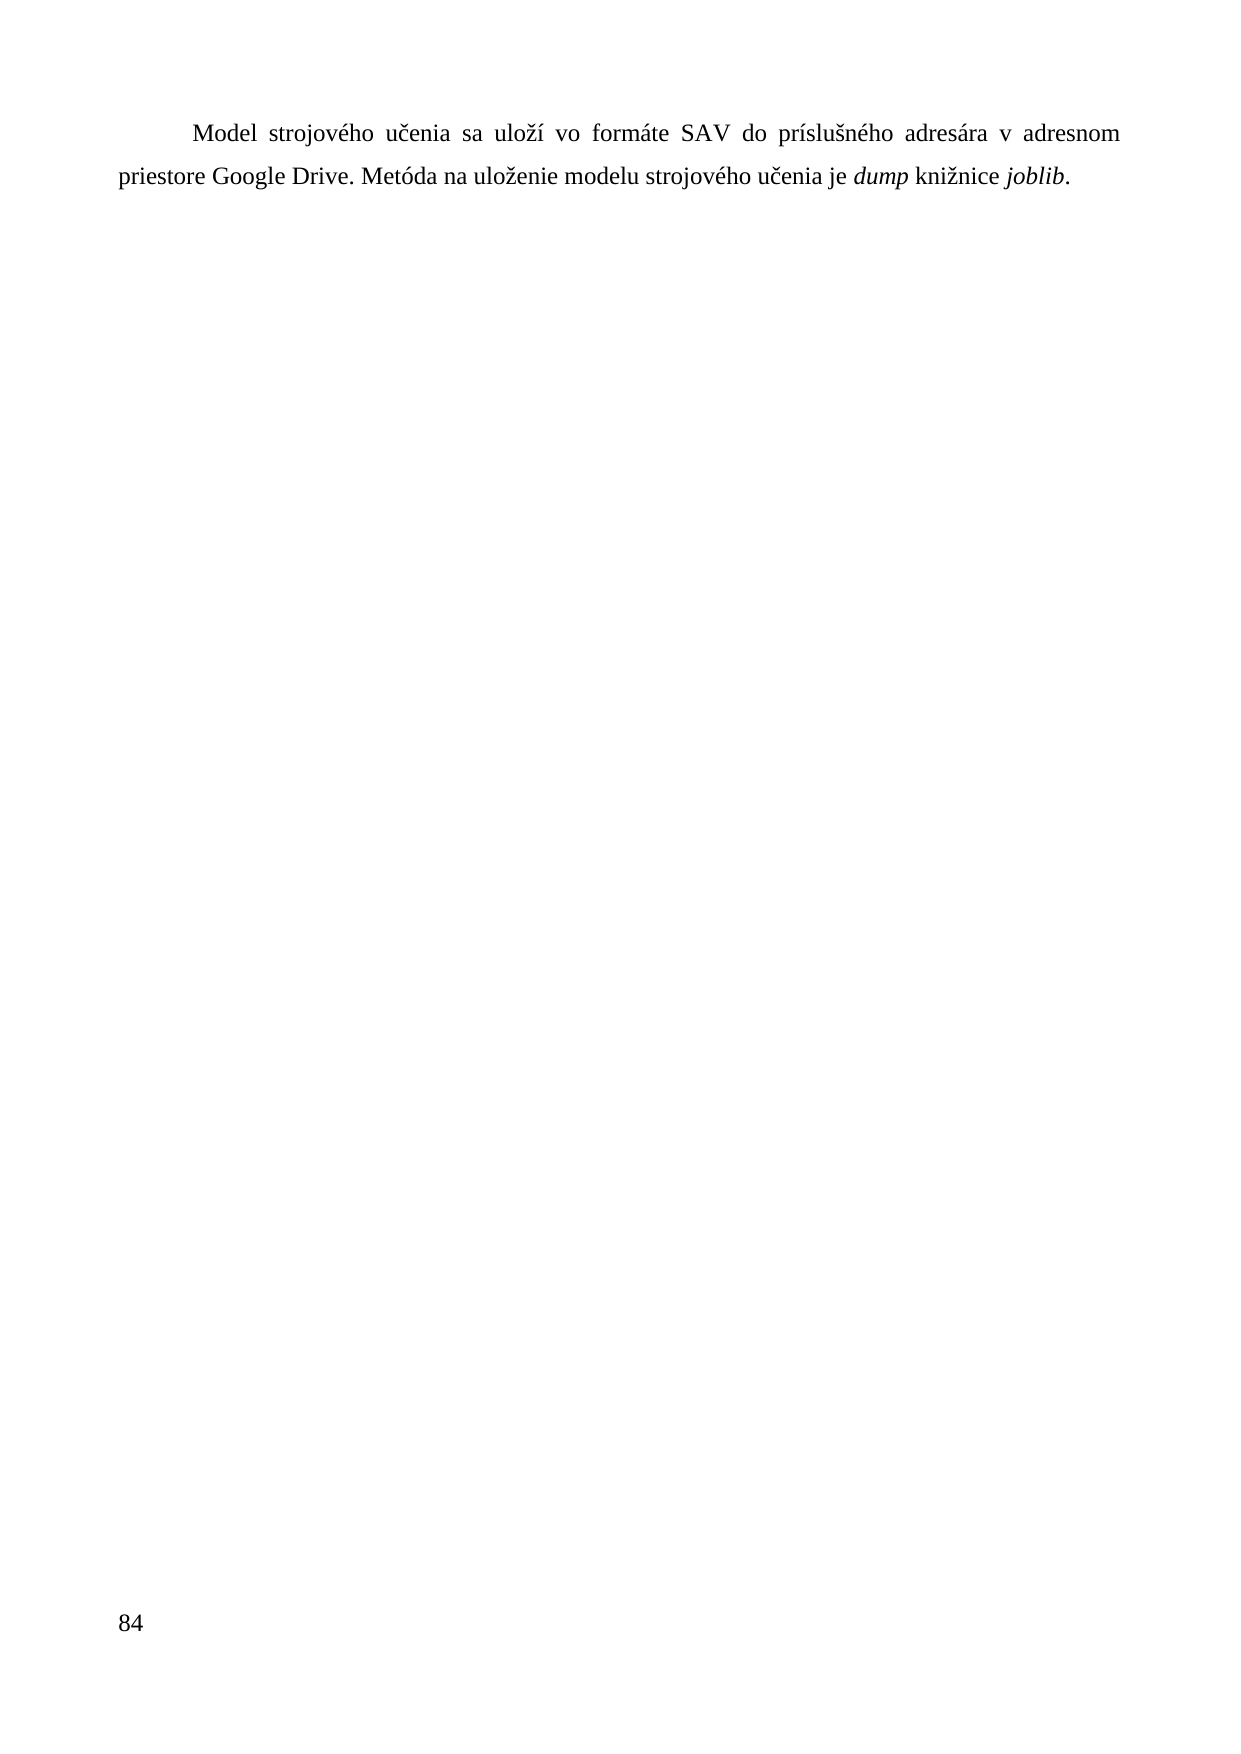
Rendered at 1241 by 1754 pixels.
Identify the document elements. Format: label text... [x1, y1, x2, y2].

text Model strojového učenia sa uloží vo formáte SAV do príslušného adresára v adresnom priestore Google Drive. Metóda na uloženie modelu strojového učenia je dump knižnice joblib. [118, 118, 1122, 190]
